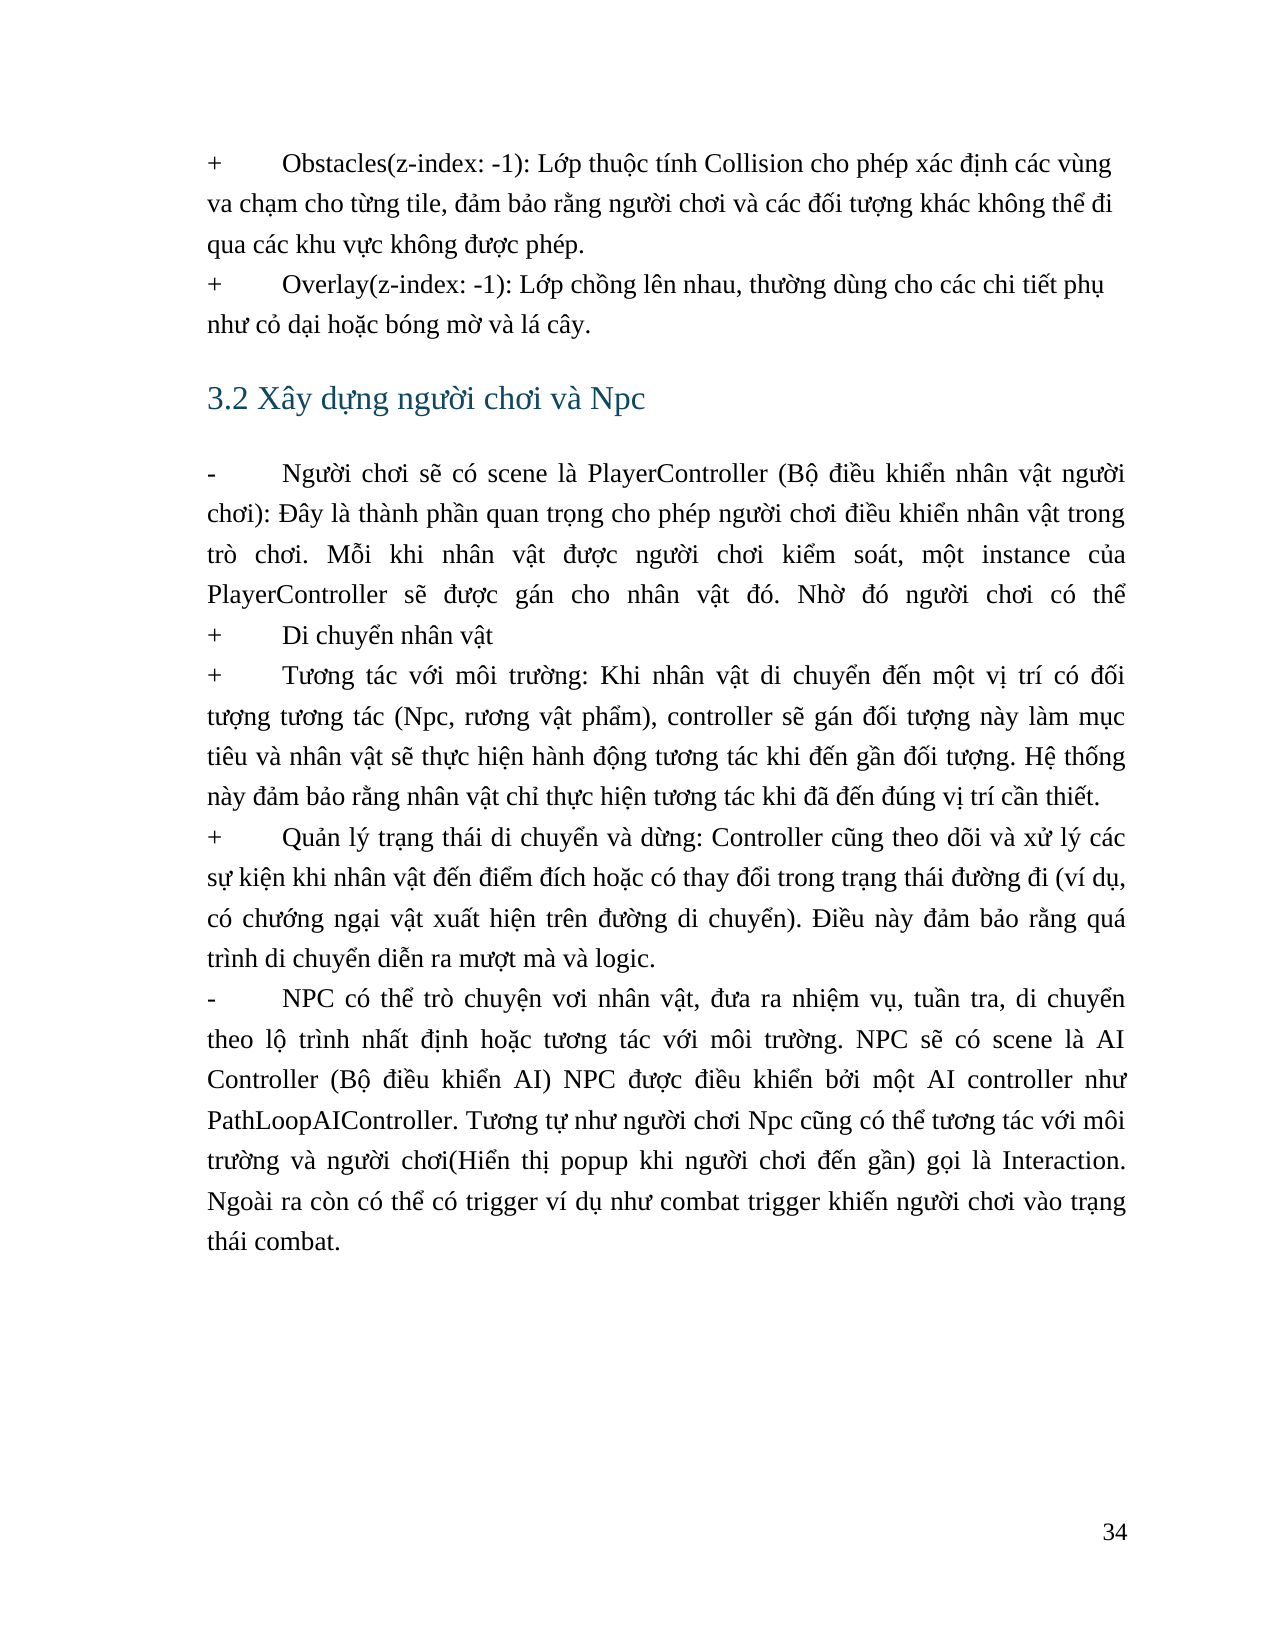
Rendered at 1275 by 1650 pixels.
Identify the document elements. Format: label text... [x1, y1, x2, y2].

text + Quản lý trạng thái di chuyển và dừng: Controller cũng theo dõi và xử lý các sự kiện khi nhân vật đến điểm đích hoặc có thay đổi trong trạng thái đường đi (ví dụ, có chướng ngại vật xuất hiện trên đường di chuyển). Điều này đảm bảo rằng quá trình di chuyển diễn ra mượt mà và logic. [207, 821, 1127, 973]
text + Obstacles(z-index: -1): Lớp thuộc tính Collision cho phép xác định các vùng va chạm cho từng tile, đảm bảo rằng người chơi và các đối tượng khác không thể đi qua các khu vực không được phép. [207, 147, 1127, 259]
text + Tương tác với môi trường: Khi nhân vật di chuyển đến một vị trí có đối tượng tương tác (Npc, rương vật phẩm), controller sẽ gán đối tượng này làm mục tiêu và nhân vật sẽ thực hiện hành động tương tác khi đến gần đối tượng. Hệ thống này đảm bảo rằng nhân vật chỉ thực hiện tương tác khi đã đến đúng vị trí cần thiết. [207, 659, 1127, 812]
text - Người chơi sẽ có scene là PlayerController (Bộ điều khiển nhân vật người chơi): Đây là thành phần quan trọng cho phép người chơi điều khiển nhân vật trong trò chơi. Mỗi khi nhân vật được người chơi kiểm soát, một instance của PlayerController sẽ được gán cho nhân vật đó. Nhờ đó người chơi có thể + Di chuyển nhân vật [207, 457, 1127, 650]
subtitle 3.2 Xây dựng người chơi và Npc [207, 378, 1127, 417]
text + Overlay(z-index: -1): Lớp chồng lên nhau, thường dùng cho các chi tiết phụ như cỏ dại hoặc bóng mờ và lá cây. [207, 268, 1127, 340]
text - NPC có thể trò chuyện vơi nhân vật, đưa ra nhiệm vụ, tuần tra, di chuyển theo lộ trình nhất định hoặc tương tác với môi trường. NPC sẽ có scene là AI Controller (Bộ điều khiển AI) NPC được điều khiển bởi một AI controller như PathLoopAIController. Tương tự như người chơi Npc cũng có thể tương tác với môi trường và người chơi(Hiển thị popup khi người chơi đến gần) gọi là Interaction. Ngoài ra còn có thể có trigger ví dụ như combat trigger khiến người chơi vào trạng thái combat. [207, 983, 1127, 1256]
